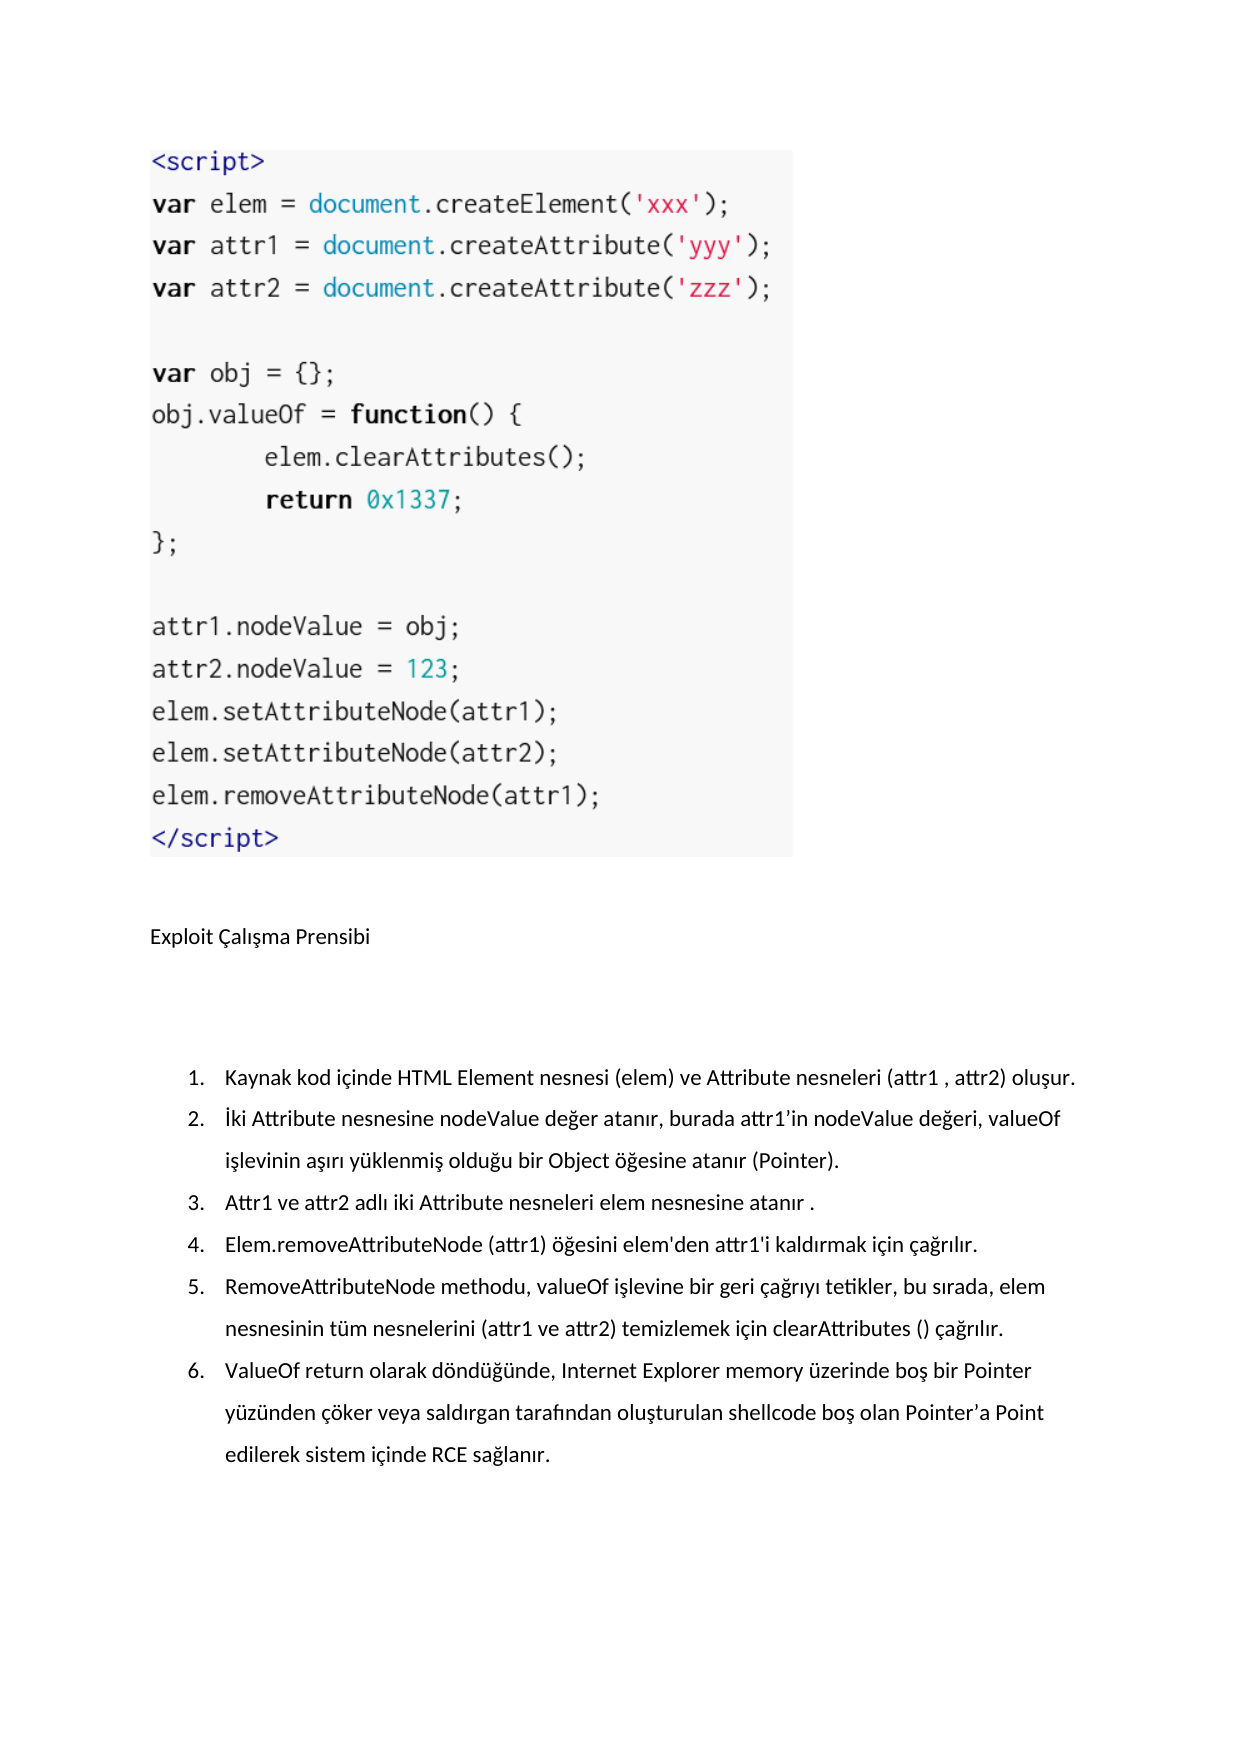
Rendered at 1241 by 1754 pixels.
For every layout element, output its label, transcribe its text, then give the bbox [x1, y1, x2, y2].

list Kaynak kod içinde HTML Element nesnesi (elem) ve Attribute nesneleri (attr1 , attr2) oluşur. [187, 1063, 1090, 1091]
picture [150, 150, 793, 857]
list RemoveAttributeNode methodu, valueOf işlevine bir geri çağrıyı tetikler, bu sırada, elem nesnesinin tüm nesnelerini (attr1 ve attr2) temizlemek için clearAttributes () çağrılır. [187, 1272, 1090, 1342]
list Elem.removeAttributeNode (attr1) öğesini elem'den attr1'i kaldırmak için çağrılır. [187, 1231, 1090, 1258]
list Attr1 ve attr2 adlı iki Attribute nesneleri elem nesnesine atanır . [187, 1188, 1090, 1217]
list İki Attribute nesnesine nodeValue değer atanır, burada attr1’in nodeValue değeri, valueOf işlevinin aşırı yüklenmiş olduğu bir Object öğesine atanır (Pointer). [187, 1104, 1090, 1174]
text Exploit Çalışma Prensibi [150, 922, 1090, 950]
list ValueOf return olarak döndüğünde, Internet Explorer memory üzerinde boş bir Pointer yüzünden çöker veya saldırgan tarafından oluşturulan shellcode boş olan Pointer’a Point edilerek sistem içinde RCE sağlanır. [187, 1356, 1090, 1468]
